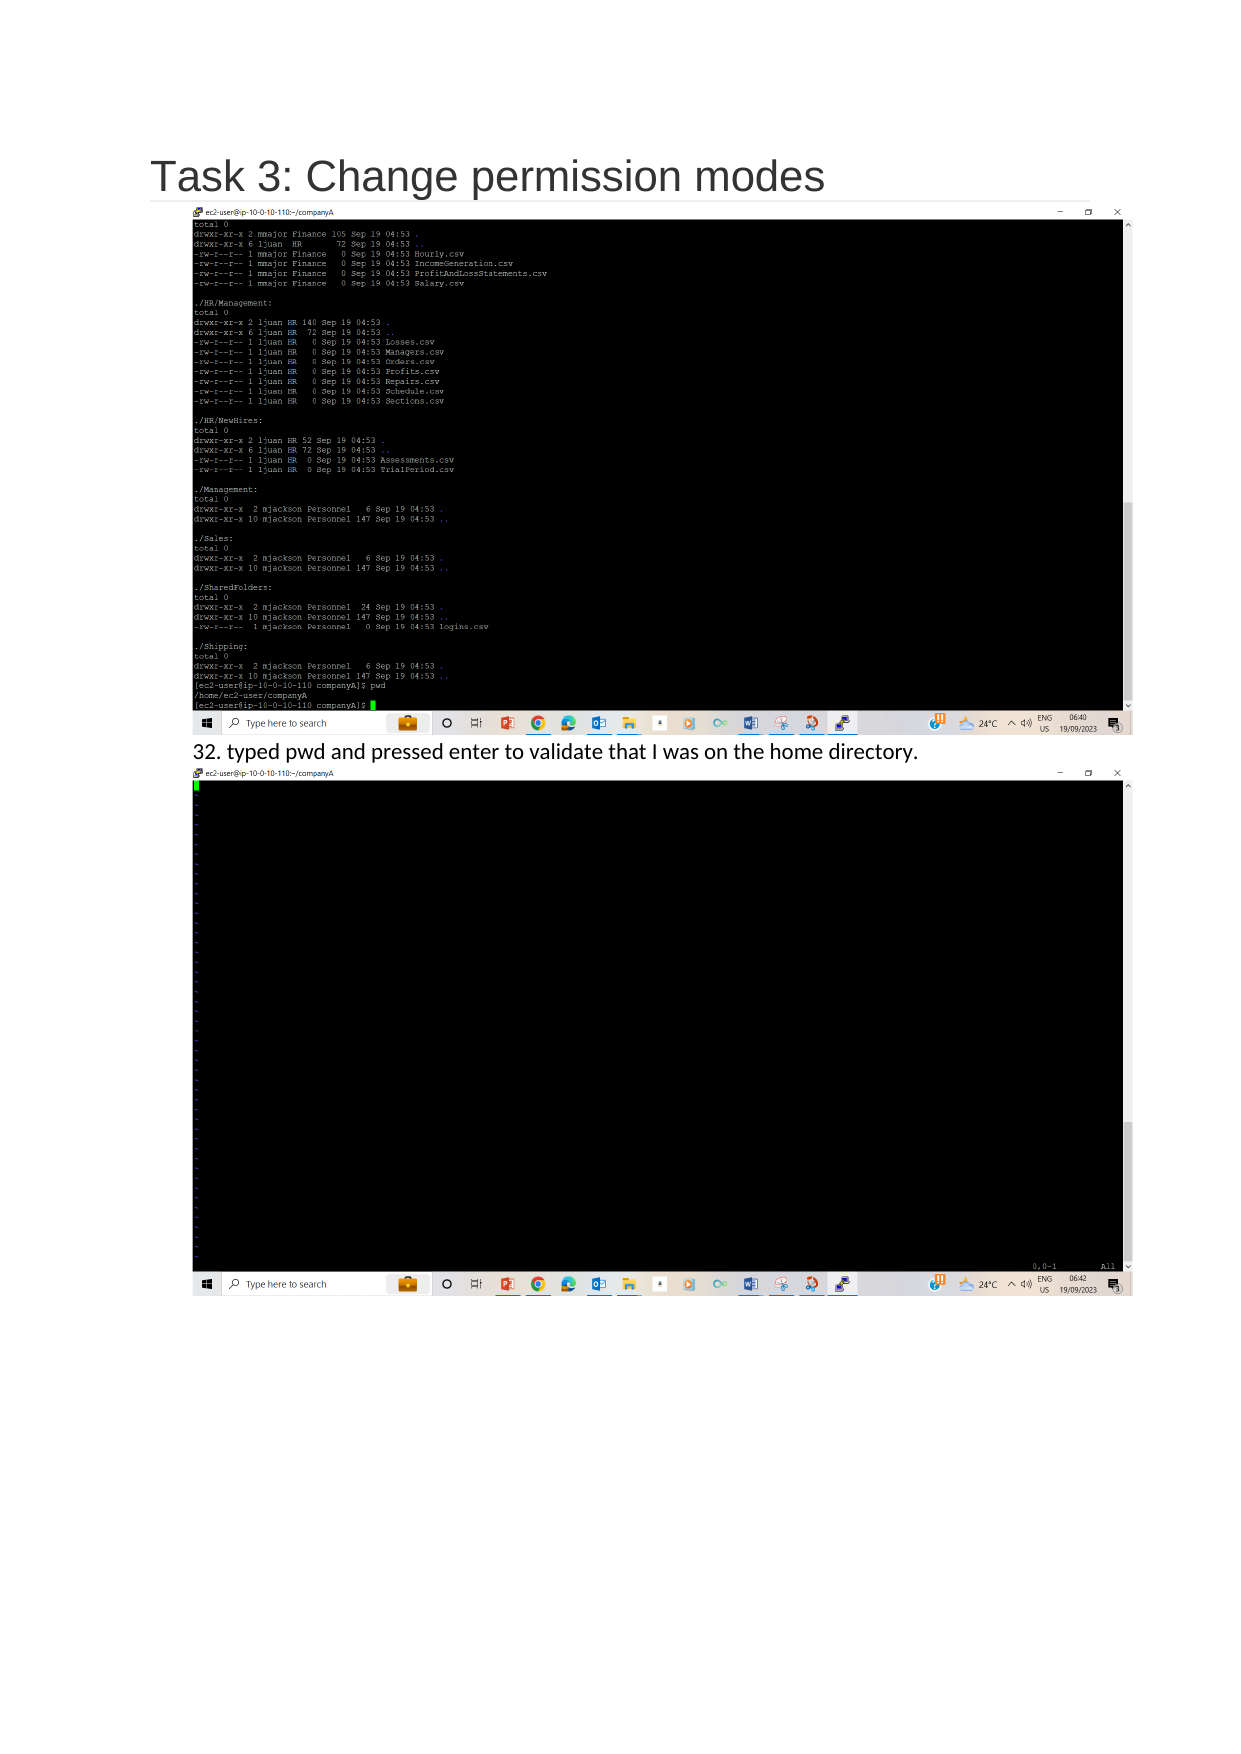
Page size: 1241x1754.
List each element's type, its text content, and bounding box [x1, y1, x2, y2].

subtitle Task 3: Change permission modes [150, 150, 1090, 200]
picture [192, 767, 1133, 1296]
picture [192, 205, 1133, 735]
list 32. typed pwd and pressed enter to validate that I was on the home directory. [192, 737, 1090, 765]
